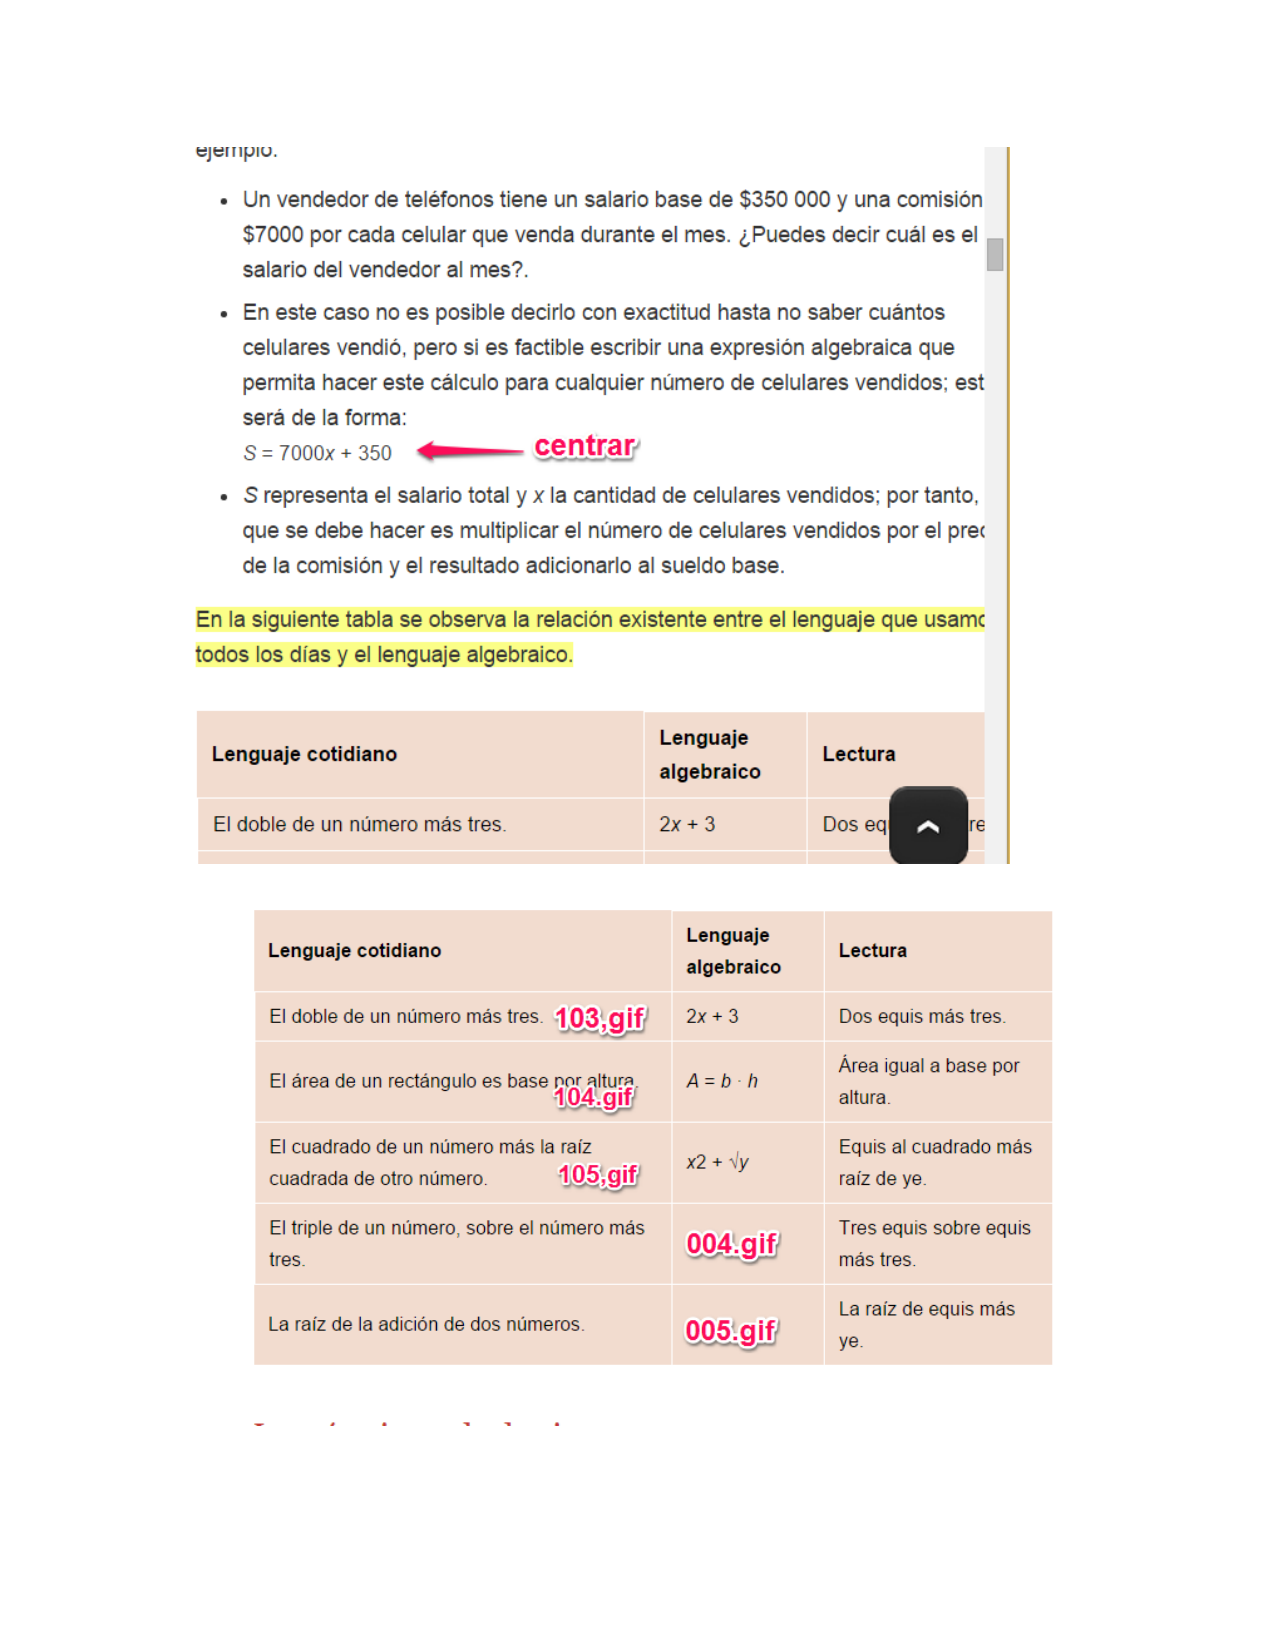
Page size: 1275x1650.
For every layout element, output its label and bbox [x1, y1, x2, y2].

picture [177, 882, 1098, 1426]
picture [177, 147, 1010, 864]
